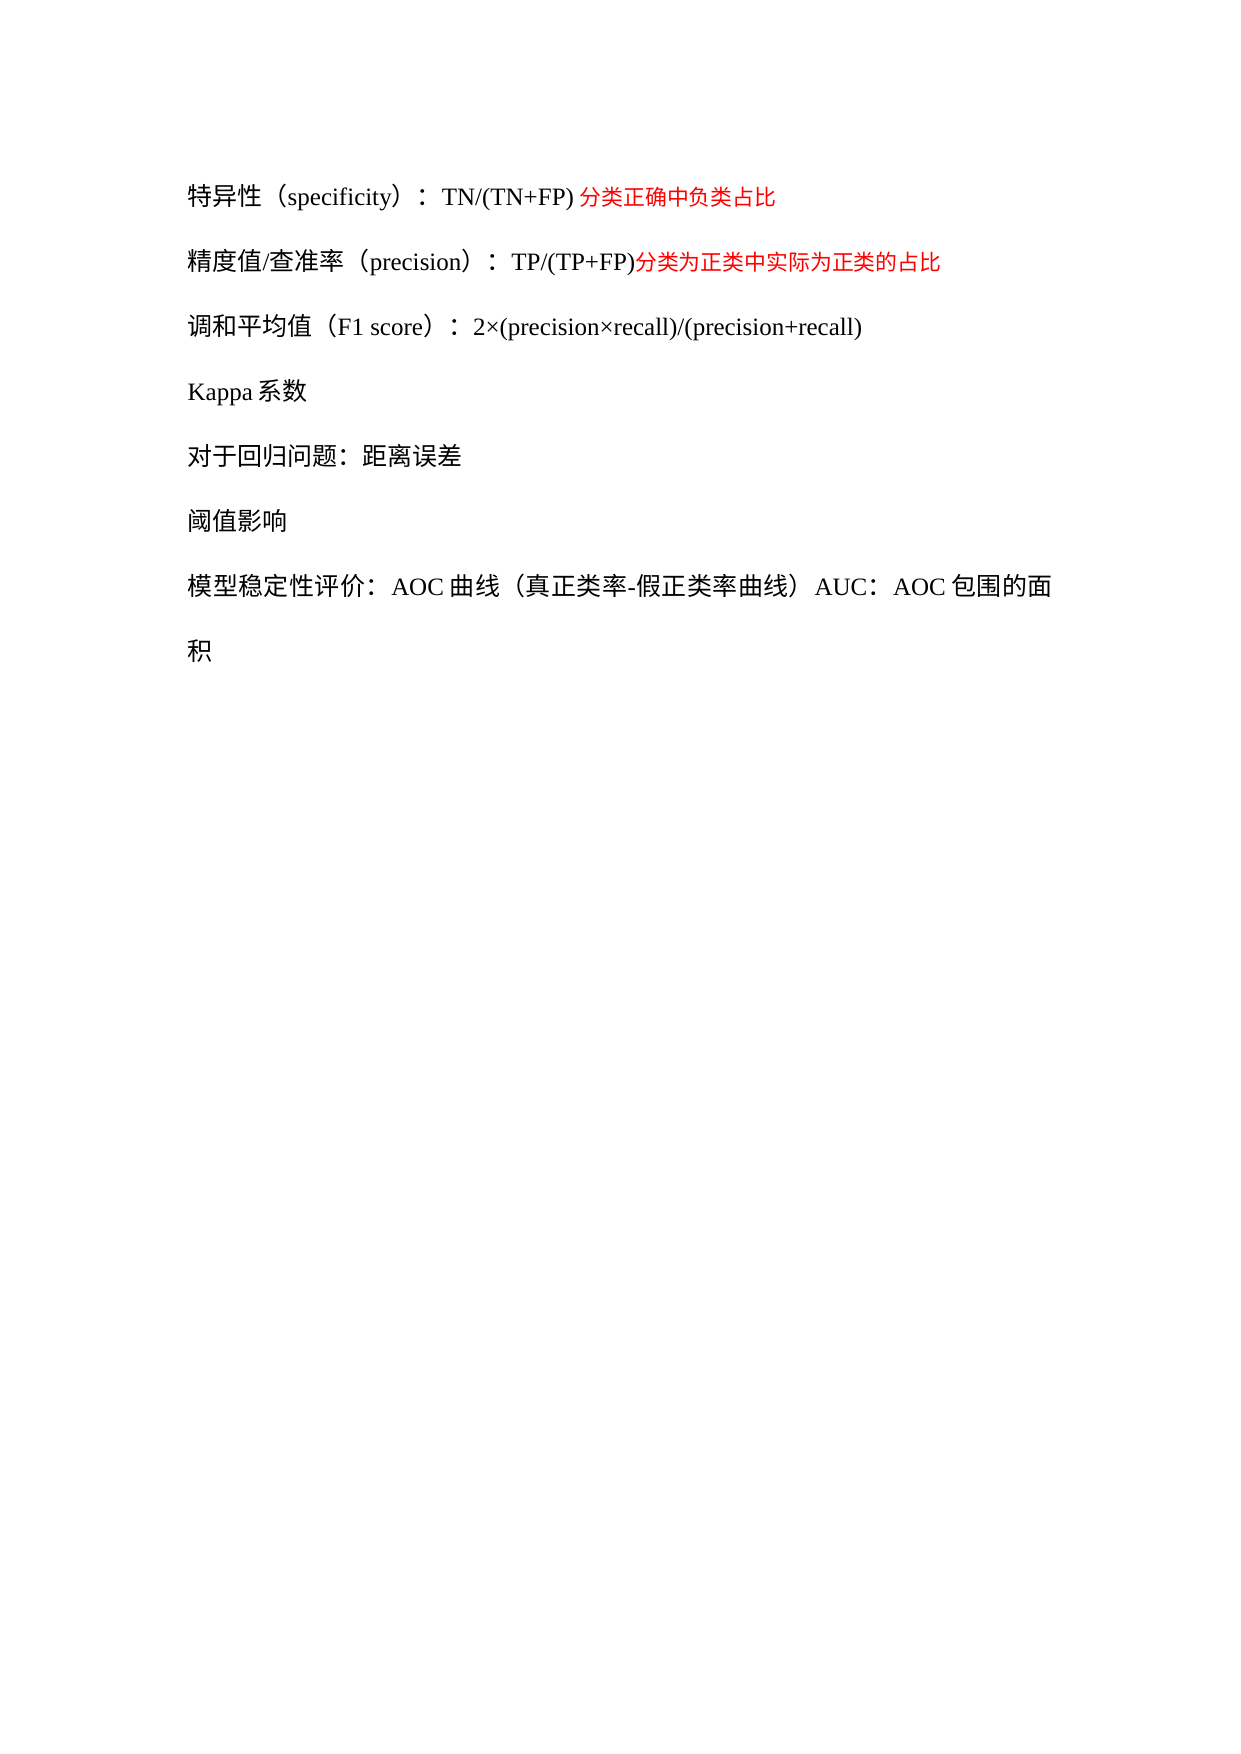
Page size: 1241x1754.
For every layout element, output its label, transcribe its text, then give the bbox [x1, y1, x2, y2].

text 调和平均值（F1 score）：2×(precision×recall)/(precision+recall) [187, 292, 1053, 357]
text Kappa系数 [187, 357, 1053, 422]
text 对于回归问题：距离误差 [187, 422, 1053, 487]
text 精度值/查准率（precision）：TP/(TP+FP)分类为正类中实际为正类的占比 [187, 227, 1053, 292]
text 阈值影响 [187, 487, 1053, 552]
text 特异性（specificity）：TN/(TN+FP) 分类正确中负类占比 [187, 162, 1053, 227]
text 模型稳定性评价：AOC曲线（真正类率-假正类率曲线）AUC：AOC包围的面积 [187, 552, 1053, 682]
